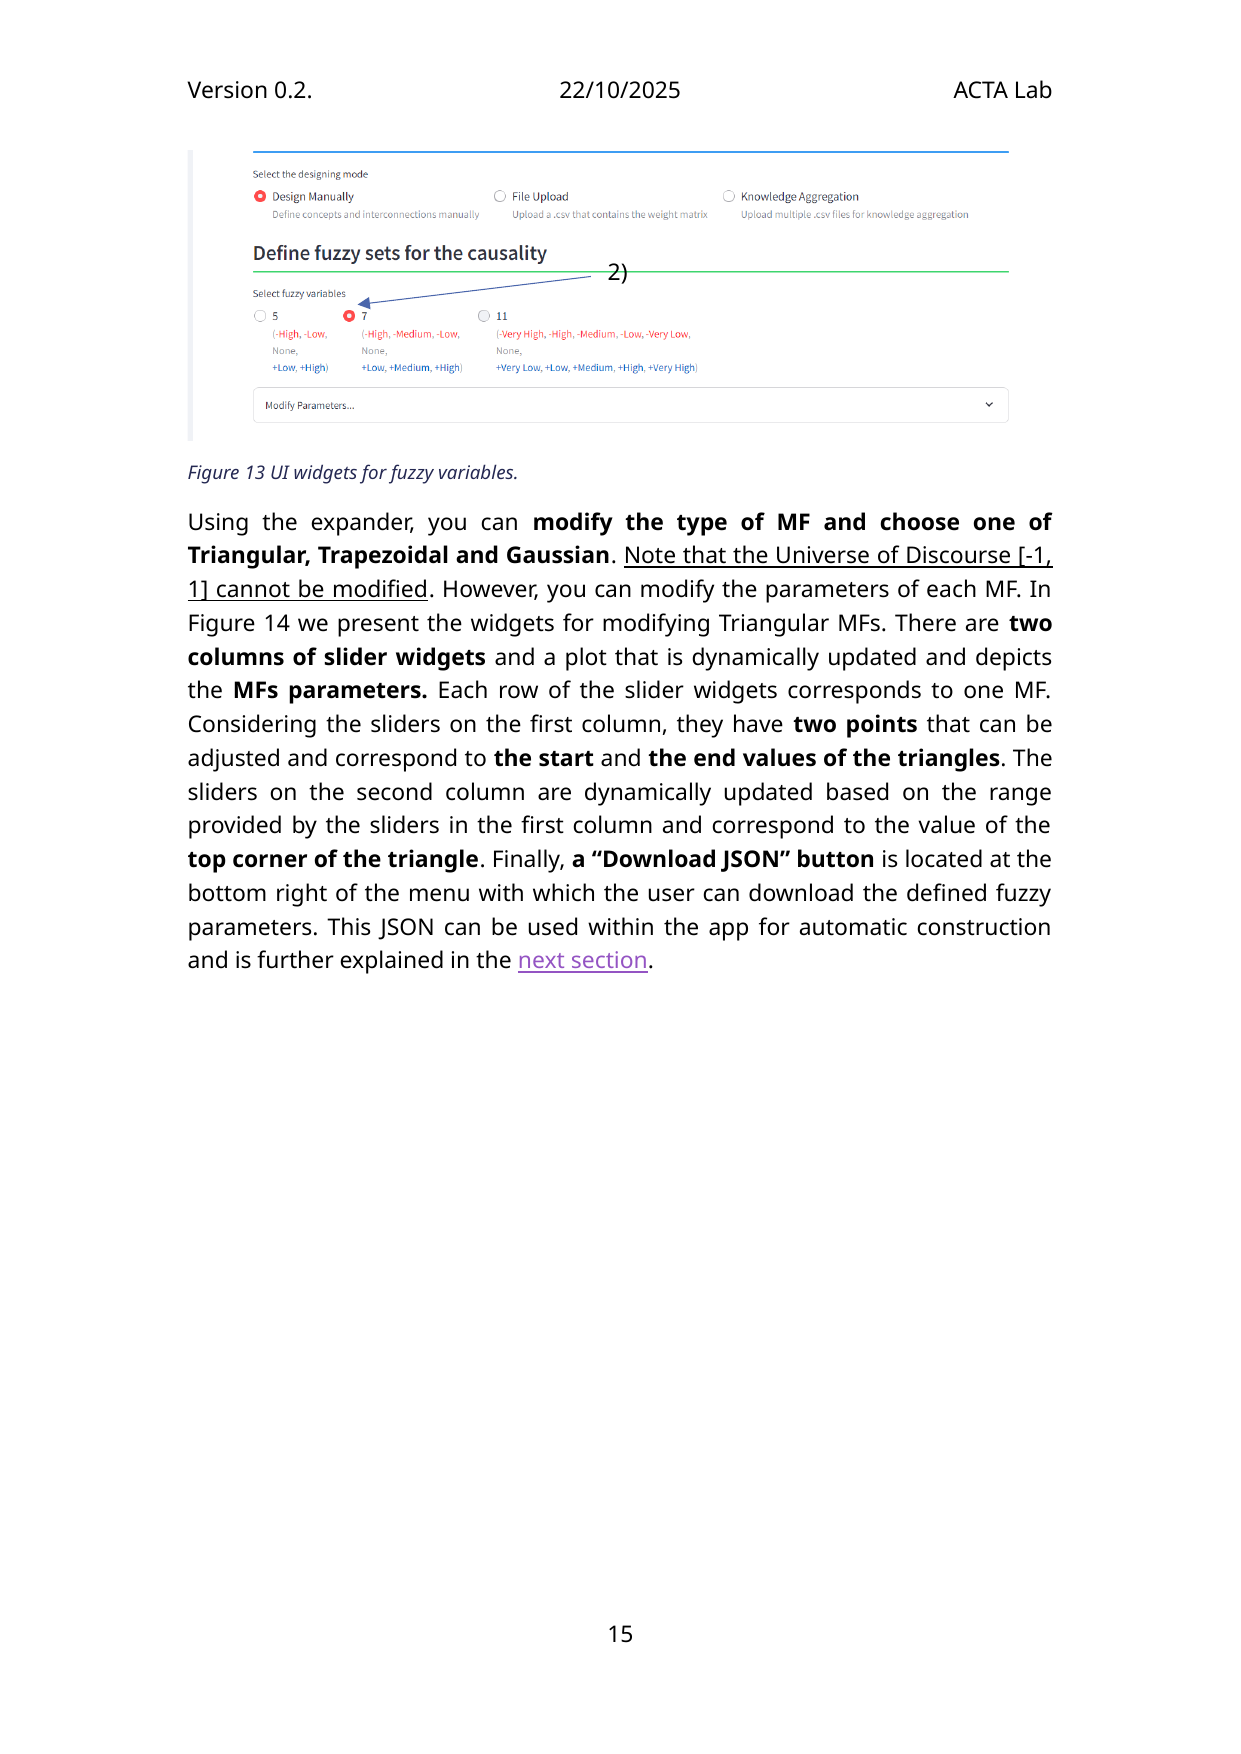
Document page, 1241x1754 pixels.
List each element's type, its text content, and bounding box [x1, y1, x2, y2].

picture [187, 150, 1053, 441]
text Using the expander, you can modify the type of MF and choose one of Triangular, Trapezoidal and Gaussian. Note that the Universe of Discourse [-1, 1] cannot be modified. However, you can modify the parameters of each MF. In Figure 14 we present the widgets for modifying Triangular MFs. There are two columns of slider widgets and a plot that is dynamically updated and depicts the MFs parameters. Each row of the slider widgets corresponds to one MF. Considering the sliders on the first column, they have two points that can be adjusted and correspond to the start and the end values of the triangles. The sliders on the second column are dynamically updated based on the range provided by the sliders in the first column and correspond to the value of the top corner of the triangle. Finally, a “Download JSON” button is located at the bottom right of the menu with which the user can download the defined fuzzy parameters. This JSON can be used within the app for automatic construction and is further explained in the next section. [187, 506, 1053, 976]
text Figure 13 UI widgets for fuzzy variables. [187, 459, 1053, 485]
